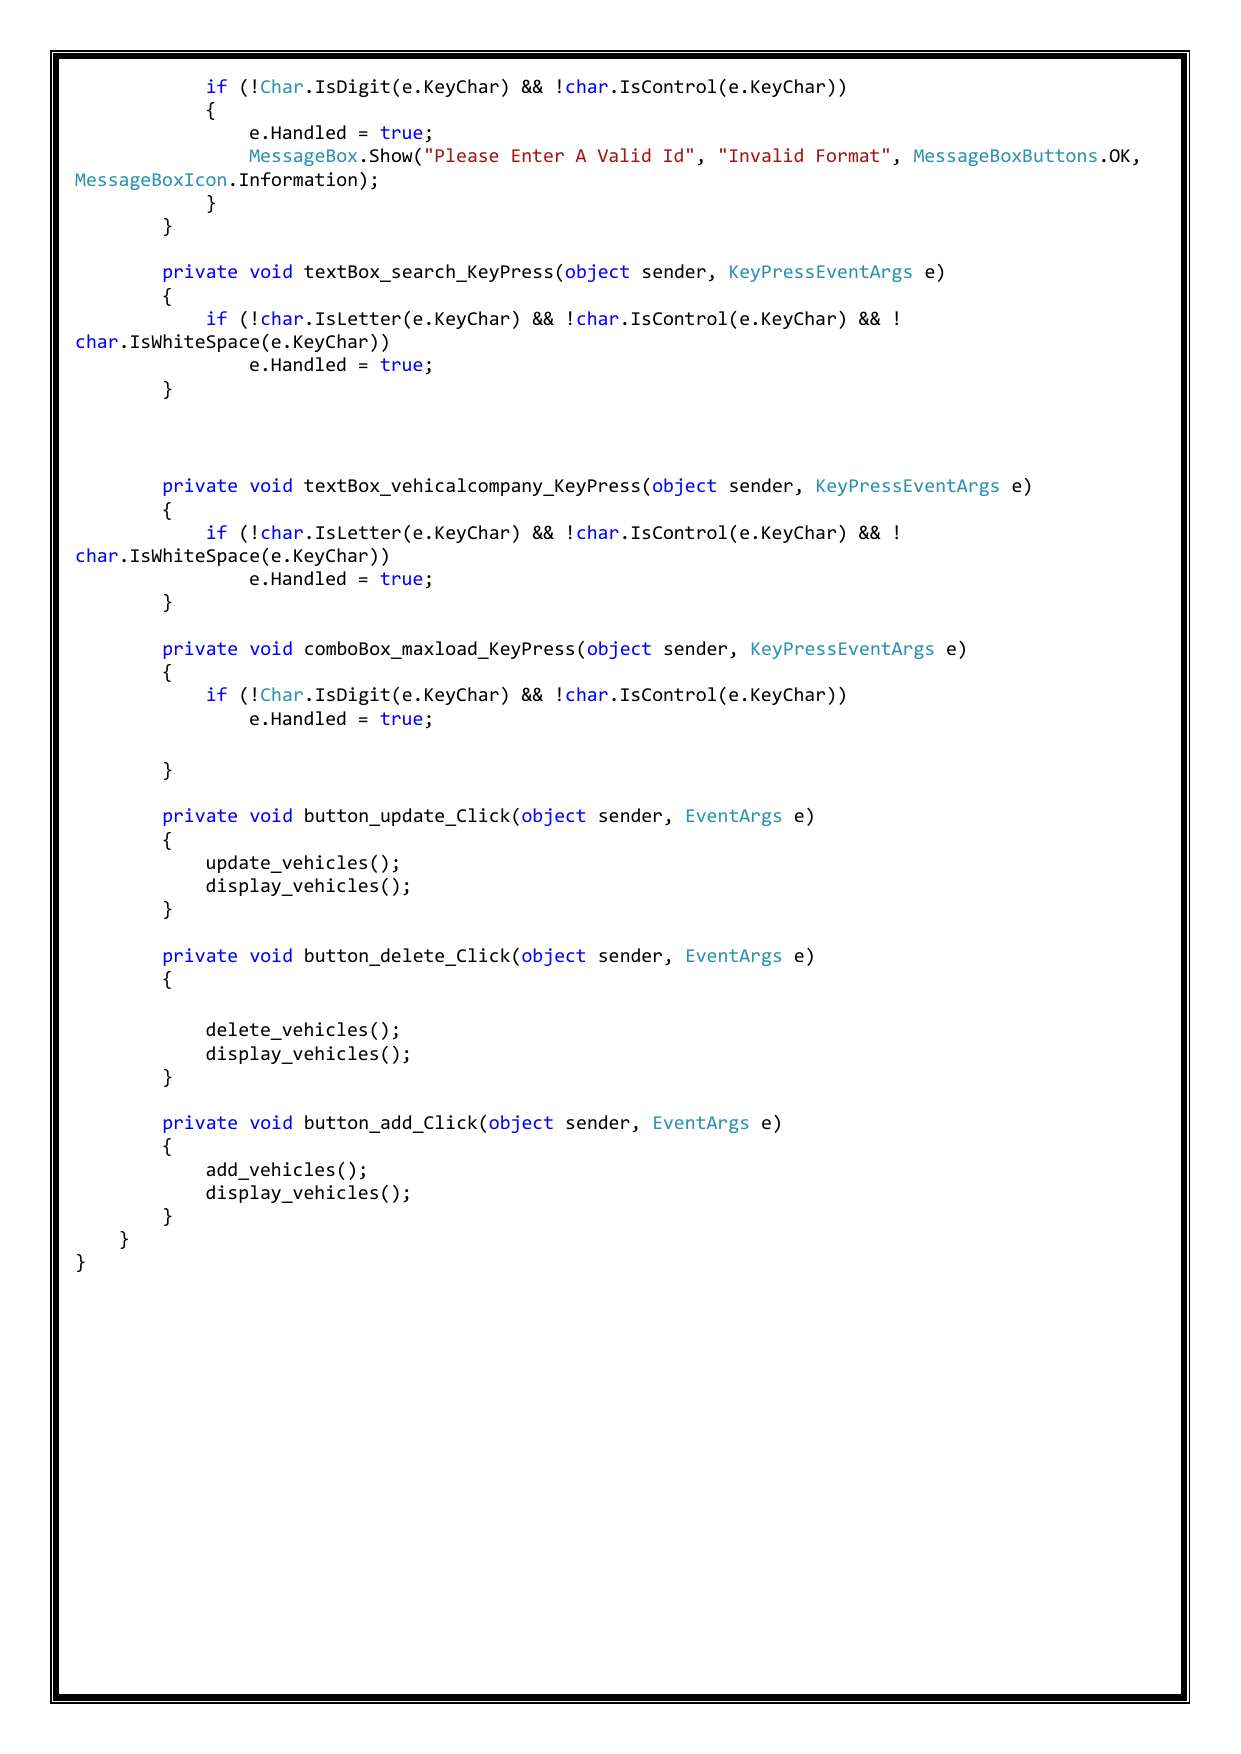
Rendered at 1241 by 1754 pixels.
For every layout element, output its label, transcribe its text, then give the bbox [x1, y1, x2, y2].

text private void textBox_vehicalcompany_KeyPress(object sender, KeyPressEventArgs e) [75, 475, 1165, 498]
text e.Handled = true; [75, 707, 1165, 730]
text } [75, 898, 1165, 921]
text { [75, 661, 1165, 684]
text } [75, 214, 1165, 238]
text private void button_delete_Click(object sender, EventArgs e) [75, 944, 1165, 967]
text add_vehicles(); [75, 1158, 1165, 1181]
text { [75, 498, 1165, 521]
text } [75, 1228, 1165, 1251]
text { [75, 1135, 1165, 1158]
text if (!char.IsLetter(e.KeyChar) && !char.IsControl(e.KeyChar) && !char.IsWhiteSpace(e.KeyChar)) [75, 521, 1165, 568]
text if (!Char.IsDigit(e.KeyChar) && !char.IsControl(e.KeyChar)) [75, 684, 1165, 707]
text } [75, 377, 1165, 400]
text { [75, 98, 1165, 121]
text private void button_add_Click(object sender, EventArgs e) [75, 1111, 1165, 1135]
text display_vehicles(); [75, 1181, 1165, 1204]
text MessageBox.Show("Please Enter A Valid Id", "Invalid Format", MessageBoxButtons.OK, MessageBoxIcon.Information); [75, 145, 1165, 191]
text display_vehicles(); [75, 1042, 1165, 1065]
text } [75, 758, 1165, 781]
text display_vehicles(); [75, 874, 1165, 898]
text private void button_update_Click(object sender, EventArgs e) [75, 805, 1165, 828]
text e.Handled = true; [75, 354, 1165, 377]
text { [75, 828, 1165, 851]
text if (!Char.IsDigit(e.KeyChar) && !char.IsControl(e.KeyChar)) [75, 75, 1165, 98]
text e.Handled = true; [75, 121, 1165, 145]
text if (!char.IsLetter(e.KeyChar) && !char.IsControl(e.KeyChar) && !char.IsWhiteSpace(e.KeyChar)) [75, 307, 1165, 354]
text { [75, 967, 1165, 991]
text } [75, 191, 1165, 214]
text } [75, 1065, 1165, 1088]
text } [75, 591, 1165, 614]
text private void comboBox_maxload_KeyPress(object sender, KeyPressEventArgs e) [75, 637, 1165, 661]
text update_vehicles(); [75, 851, 1165, 874]
text e.Handled = true; [75, 568, 1165, 591]
text private void textBox_search_KeyPress(object sender, KeyPressEventArgs e) [75, 261, 1165, 284]
text delete_vehicles(); [75, 1018, 1165, 1042]
text } [75, 1251, 1165, 1274]
text { [75, 284, 1165, 307]
text } [75, 1204, 1165, 1228]
